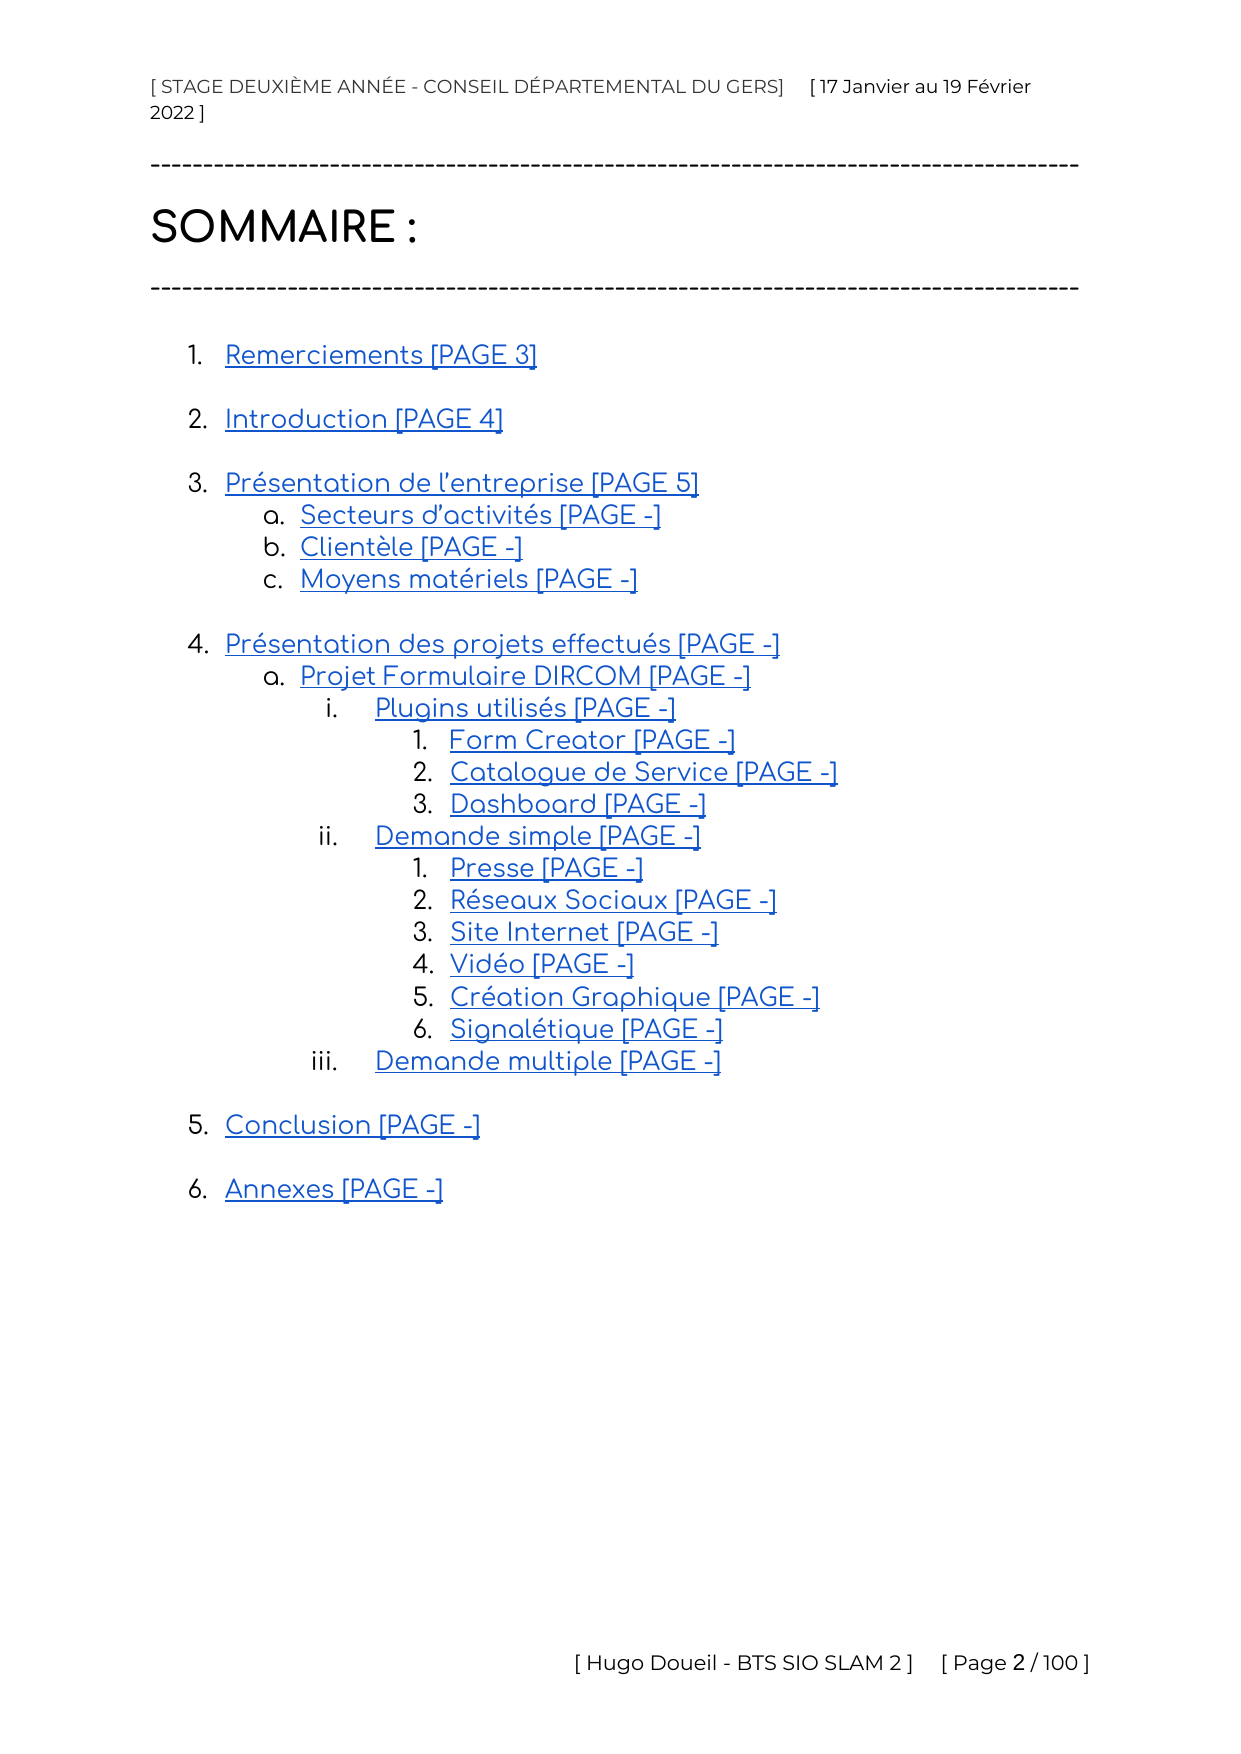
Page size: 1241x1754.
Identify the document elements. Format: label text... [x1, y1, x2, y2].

list Présentation des projets effectués [PAGE -] [187, 631, 1090, 659]
list Demande simple [PAGE -] [337, 823, 1090, 851]
list Annexes [PAGE -] [187, 1176, 1090, 1204]
list Presse [PAGE -] [412, 856, 1090, 883]
subtitle SOMMAIRE : [150, 206, 1090, 252]
list Form Creator [PAGE -] [412, 727, 1090, 755]
text ---------------------------------------------------------------------------------------- [150, 150, 1090, 180]
list Signalétique [PAGE -] [412, 1016, 1090, 1044]
list Clientèle [PAGE -] [262, 535, 1090, 563]
list Réseaux Sociaux [PAGE -] [412, 888, 1090, 916]
text ---------------------------------------------------------------------------------------- [150, 273, 1090, 303]
list Catalogue de Service [PAGE -] [412, 759, 1090, 787]
list Conclusion [PAGE -] [187, 1112, 1090, 1140]
list Projet Formulaire DIRCOM [PAGE -] [262, 663, 1090, 691]
list Secteurs d’activités [PAGE -] [262, 503, 1090, 531]
list Site Internet [PAGE -] [412, 920, 1090, 948]
list Plugins utilisés [PAGE -] [337, 695, 1090, 723]
list Dashboard [PAGE -] [412, 791, 1090, 819]
list Présentation de l’entreprise [PAGE 5] [187, 471, 1090, 498]
list Création Graphique [PAGE -] [412, 984, 1090, 1012]
list Moyens matériels [PAGE -] [262, 567, 1090, 595]
list Vidéo [PAGE -] [412, 952, 1090, 980]
list Introduction [PAGE 4] [187, 406, 1090, 434]
list Remerciements [PAGE 3] [187, 342, 1090, 370]
list Demande multiple [PAGE -] [337, 1048, 1090, 1076]
